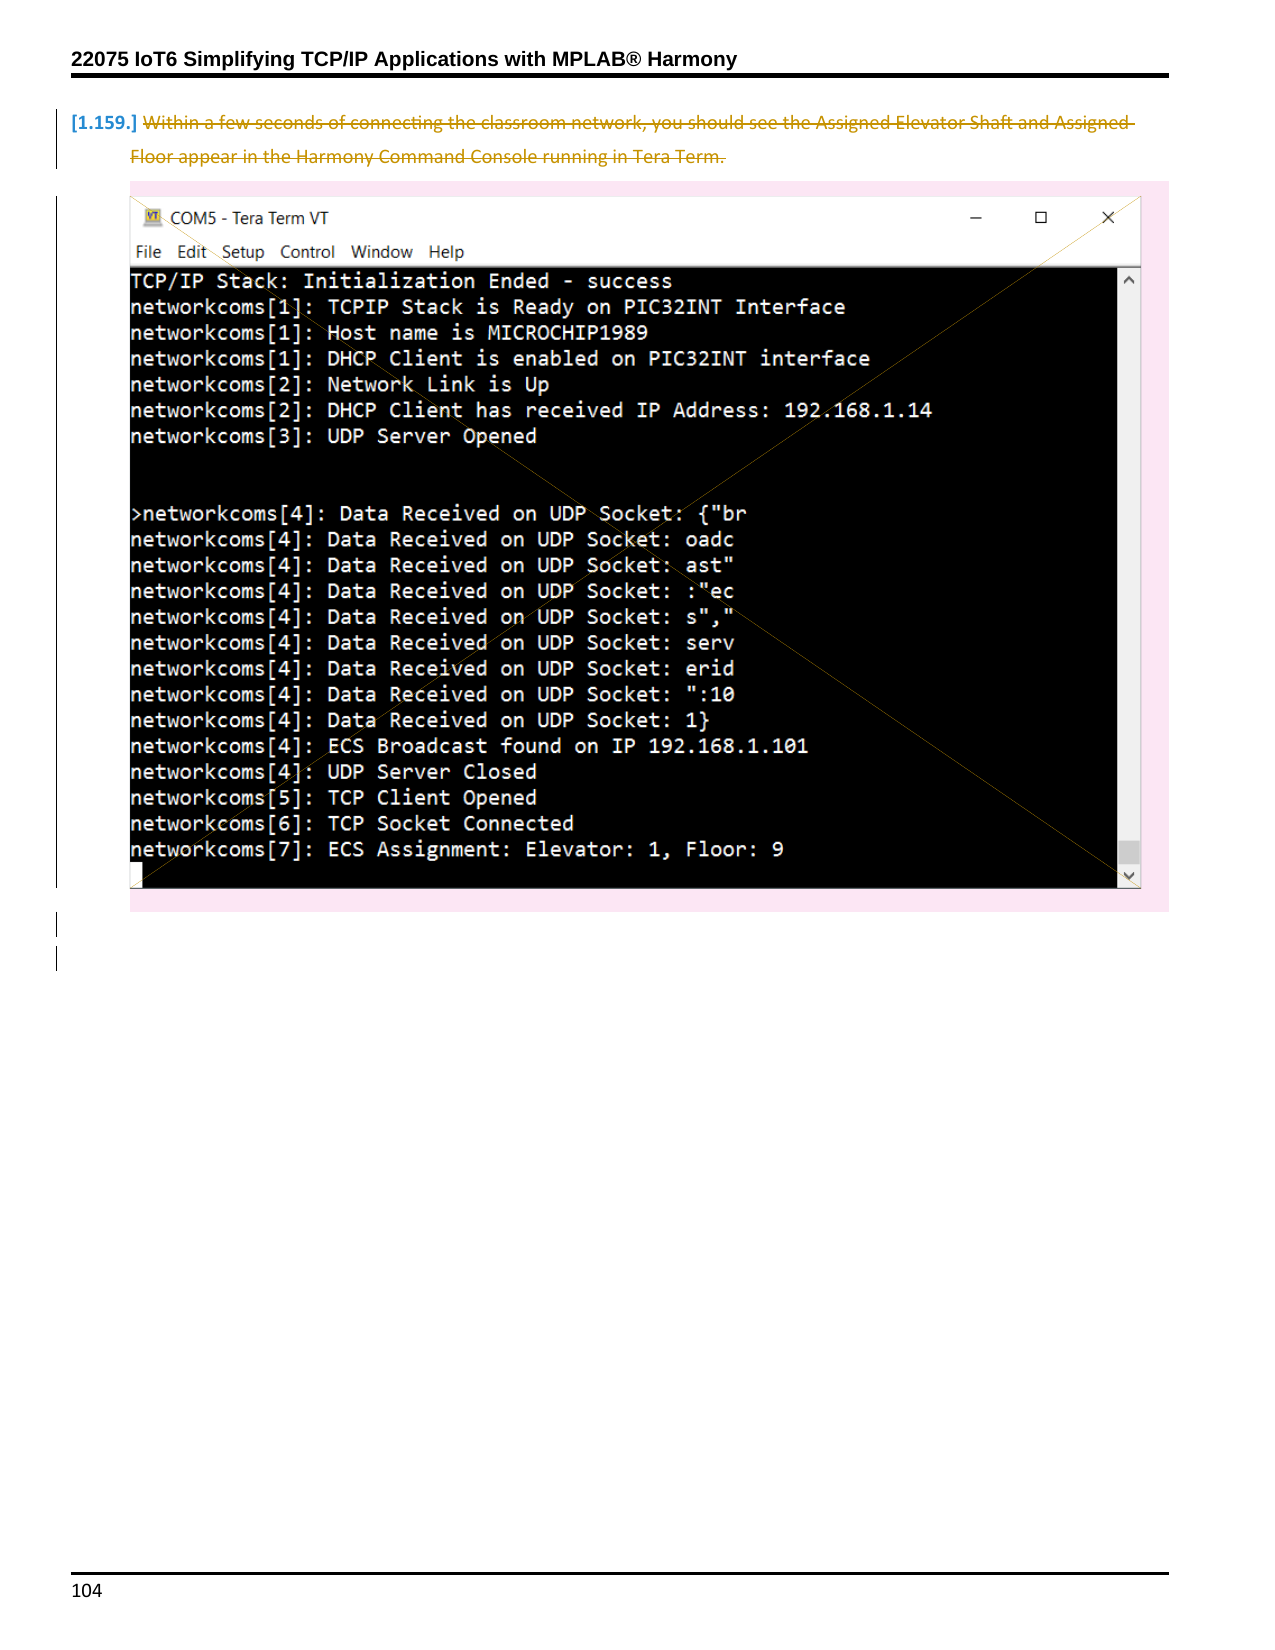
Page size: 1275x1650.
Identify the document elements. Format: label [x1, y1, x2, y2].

picture [131, 543, 1140, 889]
picture [129, 197, 634, 888]
picture [132, 196, 1139, 541]
picture [637, 197, 1142, 888]
